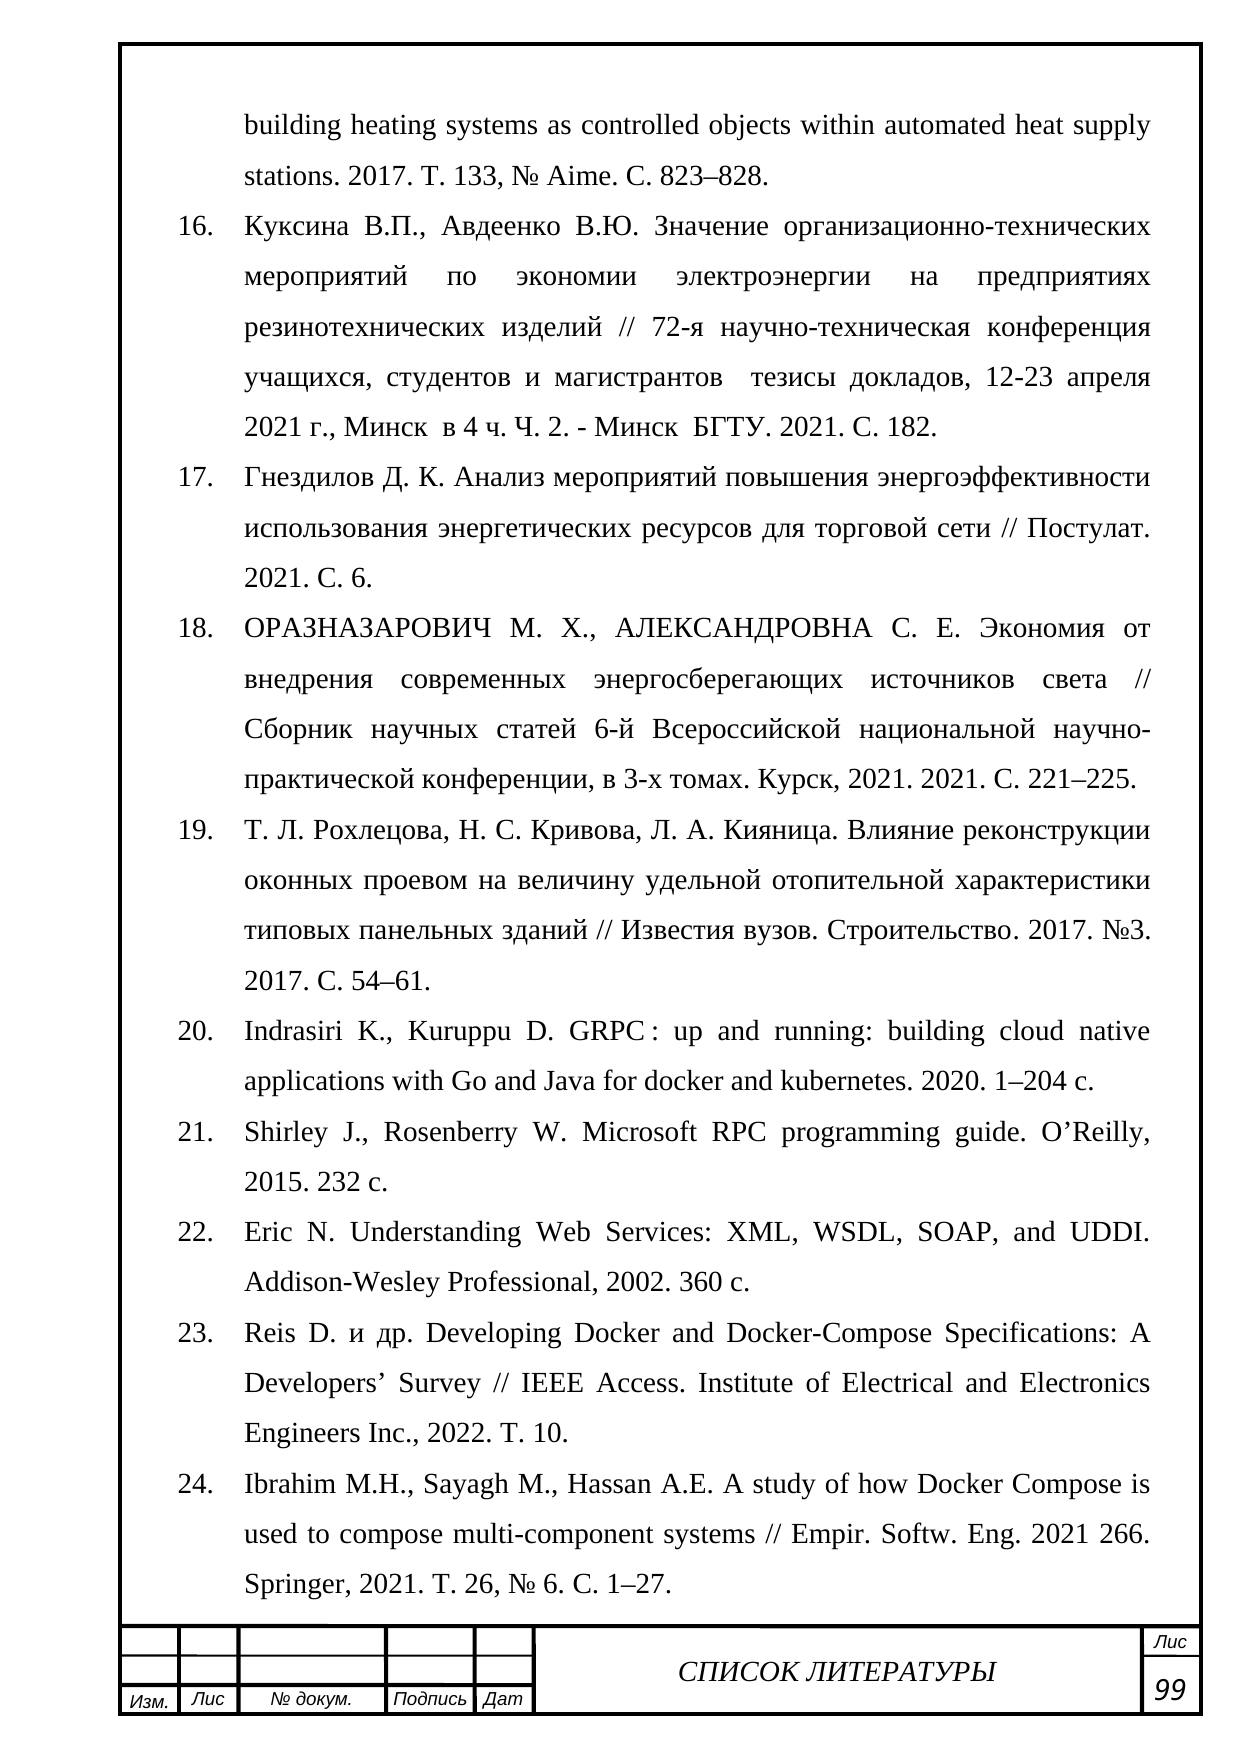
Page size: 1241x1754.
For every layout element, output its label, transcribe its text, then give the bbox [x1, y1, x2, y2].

text 19. Т. Л. Рохлецова, Н. С. Кривова, Л. А. Кияница. Влияние реконструкции оконных проевом на величину удельной отопительной характеристики типовых панельных зданий // Известия вузов. Строительство. 2017. №3. 2017. С. 54–61. [177, 812, 1152, 996]
text 16. Куксина В.П., Авдеенко В.Ю. Значение организационно-технических мероприятий по экономии электроэнергии на предприятиях резинотехнических изделий // 72-я научно-техническая конференция учащихся, студентов и магистрантов тезисы докладов, 12-23 апреля 2021 г., Минск в 4 ч. Ч. 2. - Минск БГТУ. 2021. С. 182. [177, 208, 1152, 443]
text 22. Eric N. Understanding Web Services: XML, WSDL, SOAP, and UDDI. Addison-Wesley Professional, 2002. 360 с. [177, 1214, 1152, 1298]
text 17. Гнездилов Д. К. Анализ мероприятий повышения энергоэффективности использования энергетических ресурсов для торговой сети // Постулат. 2021. С. 6. [177, 459, 1152, 594]
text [177, 107, 1152, 191]
text 24. Ibrahim M.H., Sayagh M., Hassan A.E. A study of how Docker Compose is used to compose multi-component systems // Empir. Softw. Eng. 2021 266. Springer, 2021. Т. 26, № 6. С. 1–27. [177, 1466, 1152, 1600]
text 21. Shirley J., Rosenberry W. Microsoft RPC programming guide. O’Reilly, 2015. 232 с. [177, 1114, 1152, 1197]
text 20. Indrasiri K., Kuruppu D. GRPC : up and running: building cloud native applications with Go and Java for docker and kubernetes. 2020. 1–204 с. [177, 1013, 1152, 1097]
text 18. ОРАЗНАЗАРОВИЧ М. Х., АЛЕКСАНДРОВНА С. Е. Экономия от внедрения современных энергосберегающих источников света // Сборник научных статей 6-й Всероссийской национальной научно-практической конференции, в 3-х томах. Курск, 2021. 2021. С. 221–225. [177, 611, 1152, 795]
text 23. Reis D. и др. Developing Docker and Docker-Compose Specifications: A Developers’ Survey // IEEE Access. Institute of Electrical and Electronics Engineers Inc., 2022. Т. 10. [177, 1315, 1152, 1449]
